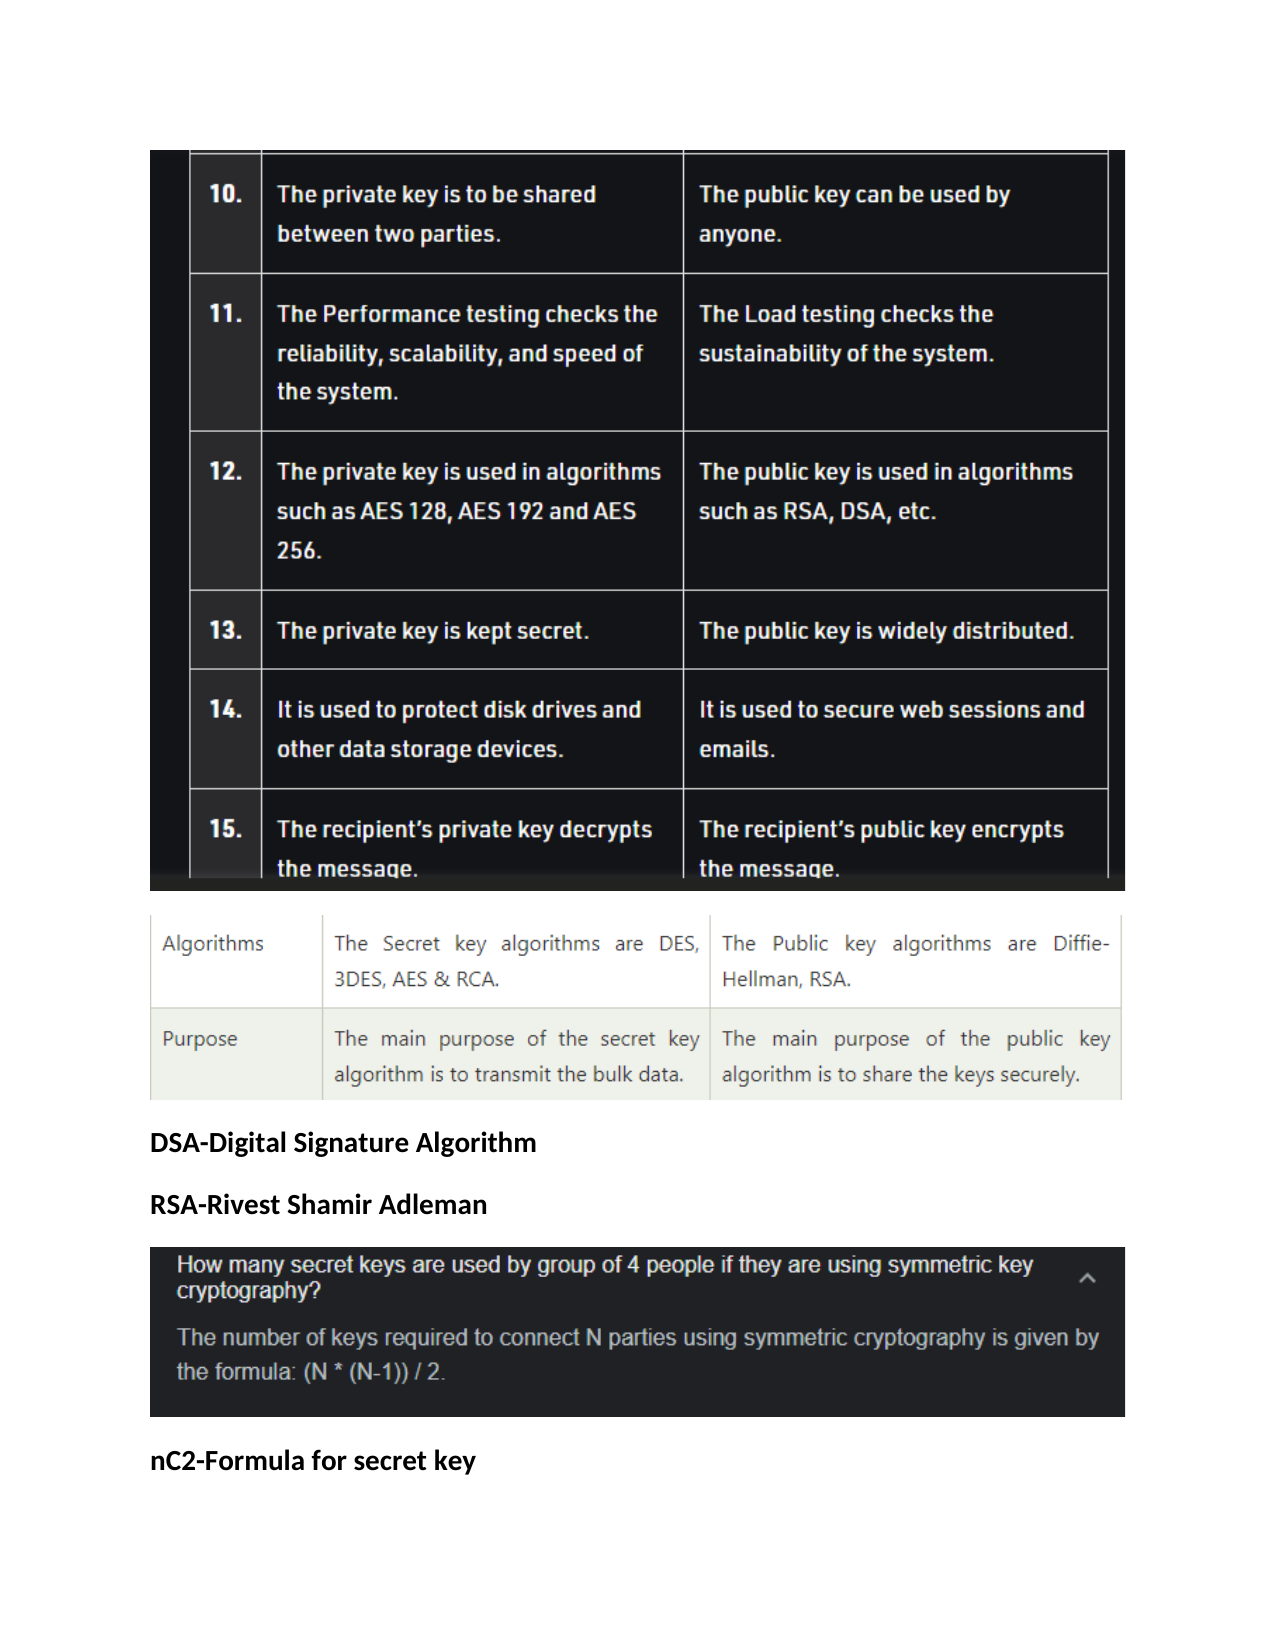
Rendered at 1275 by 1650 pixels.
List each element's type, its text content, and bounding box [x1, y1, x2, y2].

picture [150, 1247, 1125, 1417]
text DSA-Digital Signature Algorithm [150, 1124, 1125, 1160]
picture [150, 150, 1125, 891]
text RSA-Rivest Shamir Adleman [150, 1186, 1125, 1222]
picture [150, 915, 1125, 1100]
text nC2-Formula for secret key [150, 1442, 1125, 1477]
